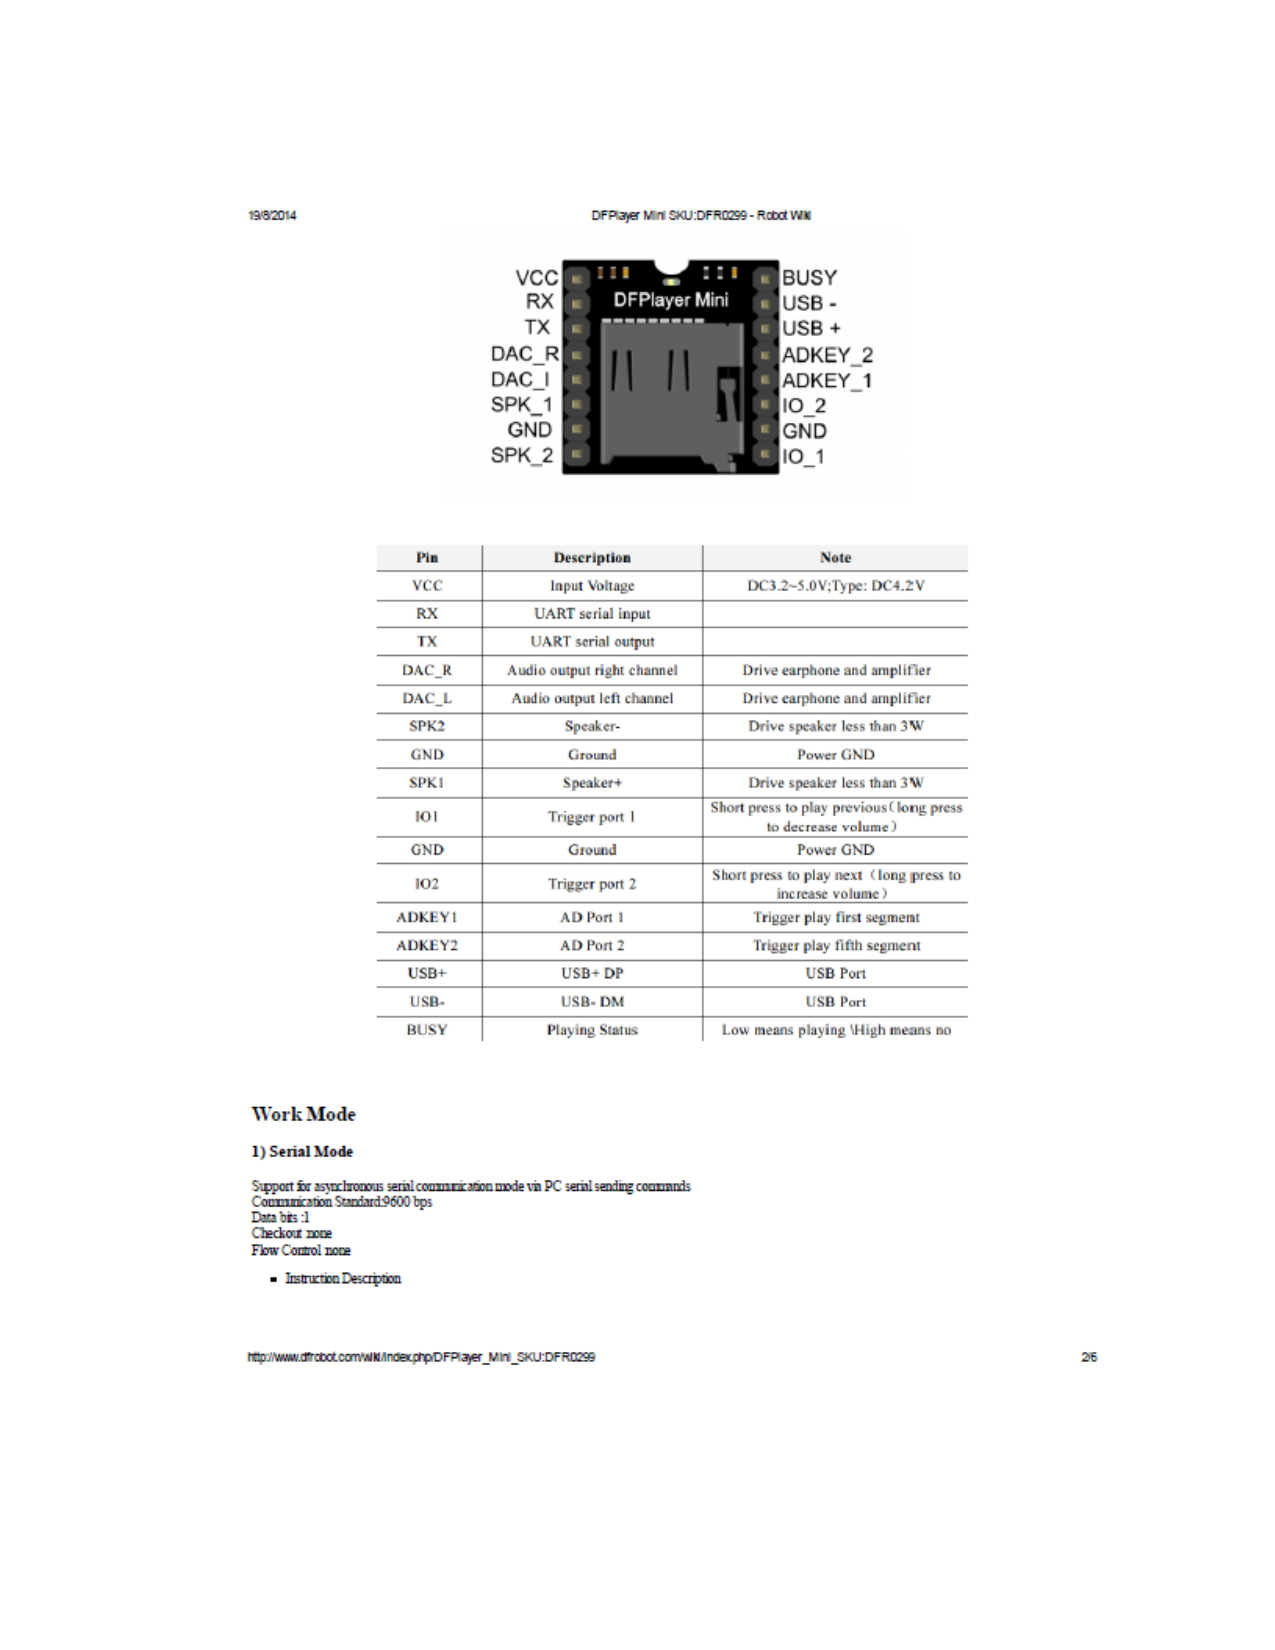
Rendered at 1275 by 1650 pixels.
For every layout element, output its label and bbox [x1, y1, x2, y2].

picture [241, 203, 1109, 1376]
